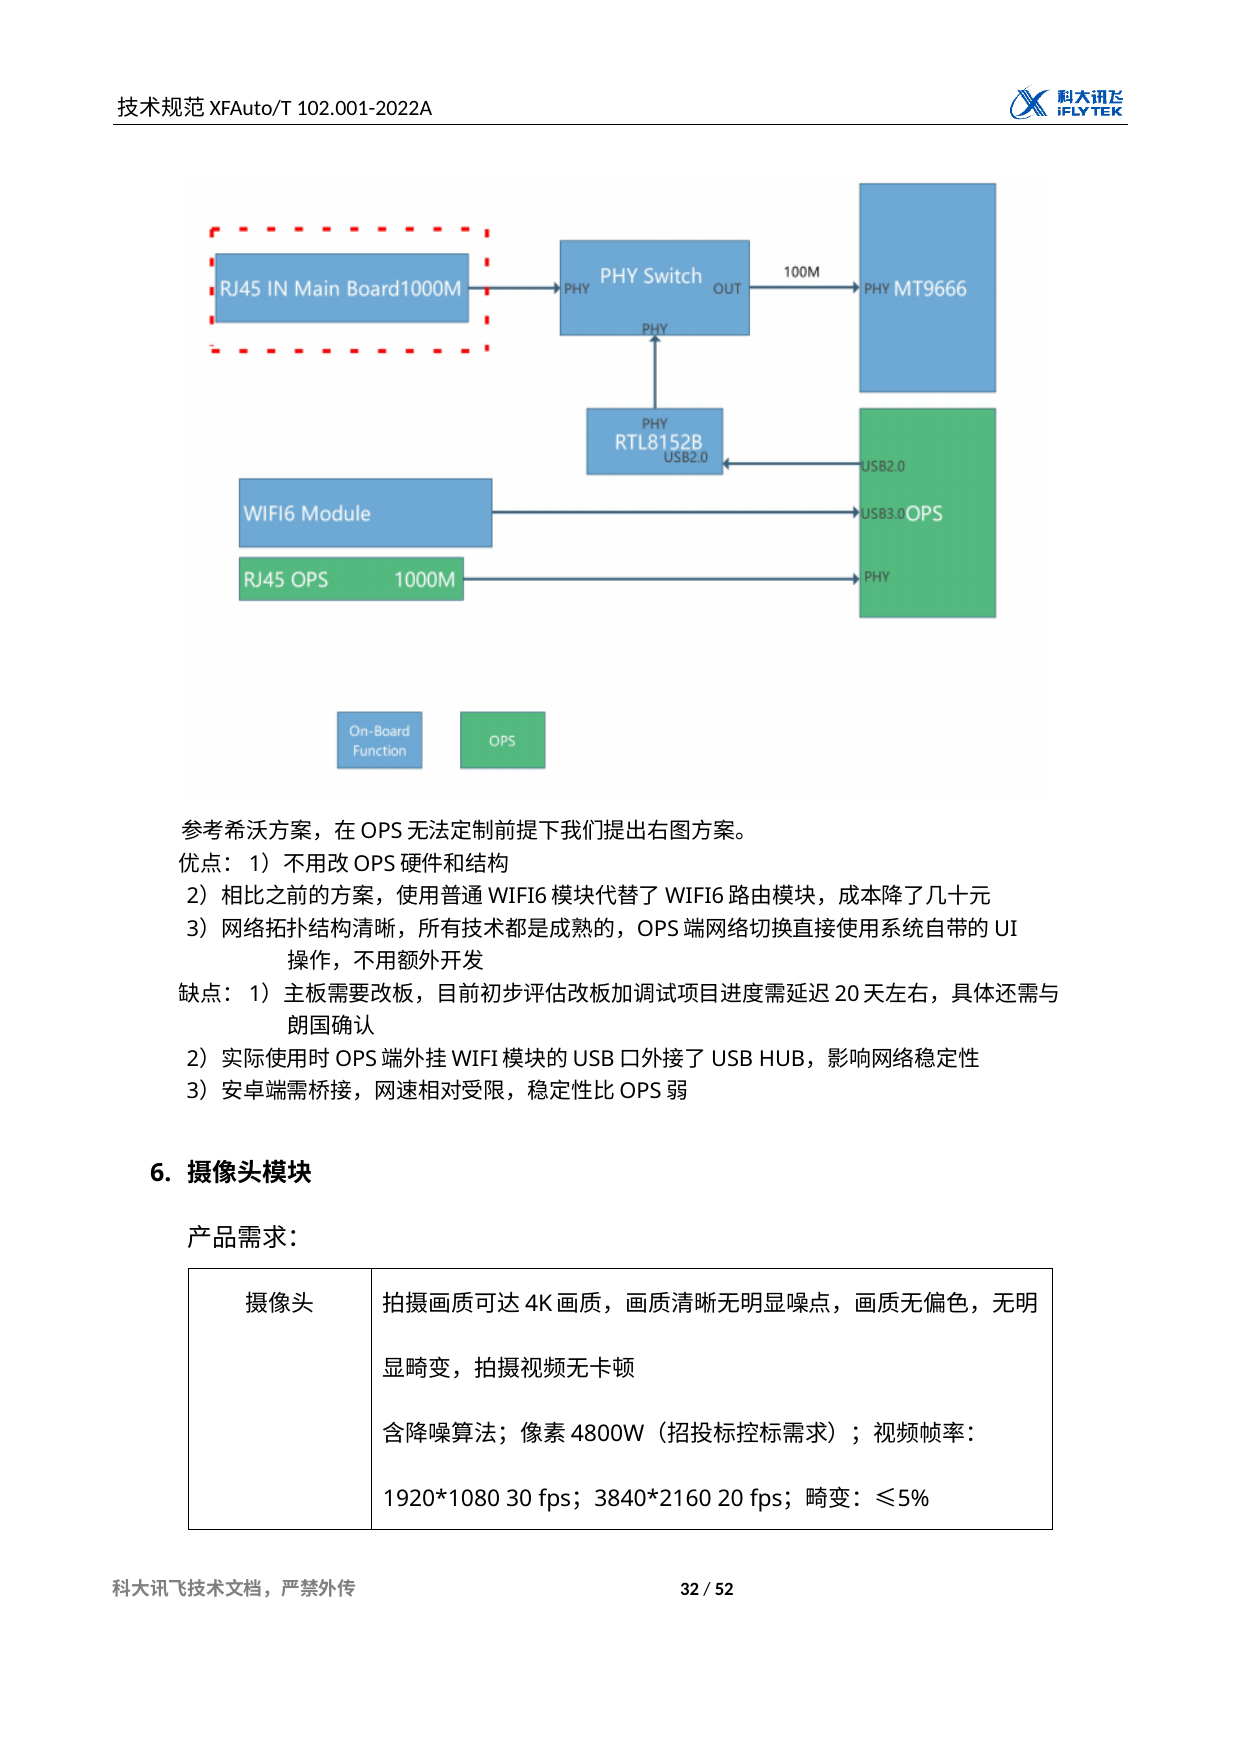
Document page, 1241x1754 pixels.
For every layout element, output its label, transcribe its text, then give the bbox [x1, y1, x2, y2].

text 朗国确认 [112, 1008, 1128, 1041]
text 3）安卓端需桥接，网速相对受限，稳定性比OPS弱 [112, 1073, 1128, 1106]
text 优点： 1）不用改OPS硬件和结构 [112, 846, 1128, 878]
table_header 拍摄画质可达4K画质，画质清晰无明显噪点，画质无偏色，无明显畸变，拍摄视频无卡顿 含降噪算法；像素4800W（招投标控标需求）；视频帧率：1920*1080 30 fps；3840*2160 20 fps；畸变：≤5% [372, 1269, 1052, 1529]
picture [186, 174, 1048, 802]
text 缺点： 1）主板需要改板，目前初步评估改板加调试项目进度需延迟20天左右，具体还需与 [112, 976, 1128, 1008]
text 2）相比之前的方案，使用普通WIFI6模块代替了WIFI6路由模块，成本降了几十元 [112, 878, 1128, 911]
table_header 摄像头 [189, 1269, 371, 1529]
list 摄像头模块 [150, 1138, 1128, 1203]
text 参考希沃方案，在OPS无法定制前提下我们提出右图方案。 [112, 813, 1128, 846]
text 3）网络拓扑结构清晰，所有技术都是成熟的，OPS端网络切换直接使用系统自带的UI [112, 911, 1128, 943]
text 操作，不用额外开发 [287, 943, 1128, 976]
picture [1005, 82, 1128, 124]
text 产品需求： [112, 1203, 1128, 1268]
text 2）实际使用时OPS端外挂WIFI模块的USB口外接了USB HUB，影响网络稳定性 [112, 1041, 1128, 1073]
